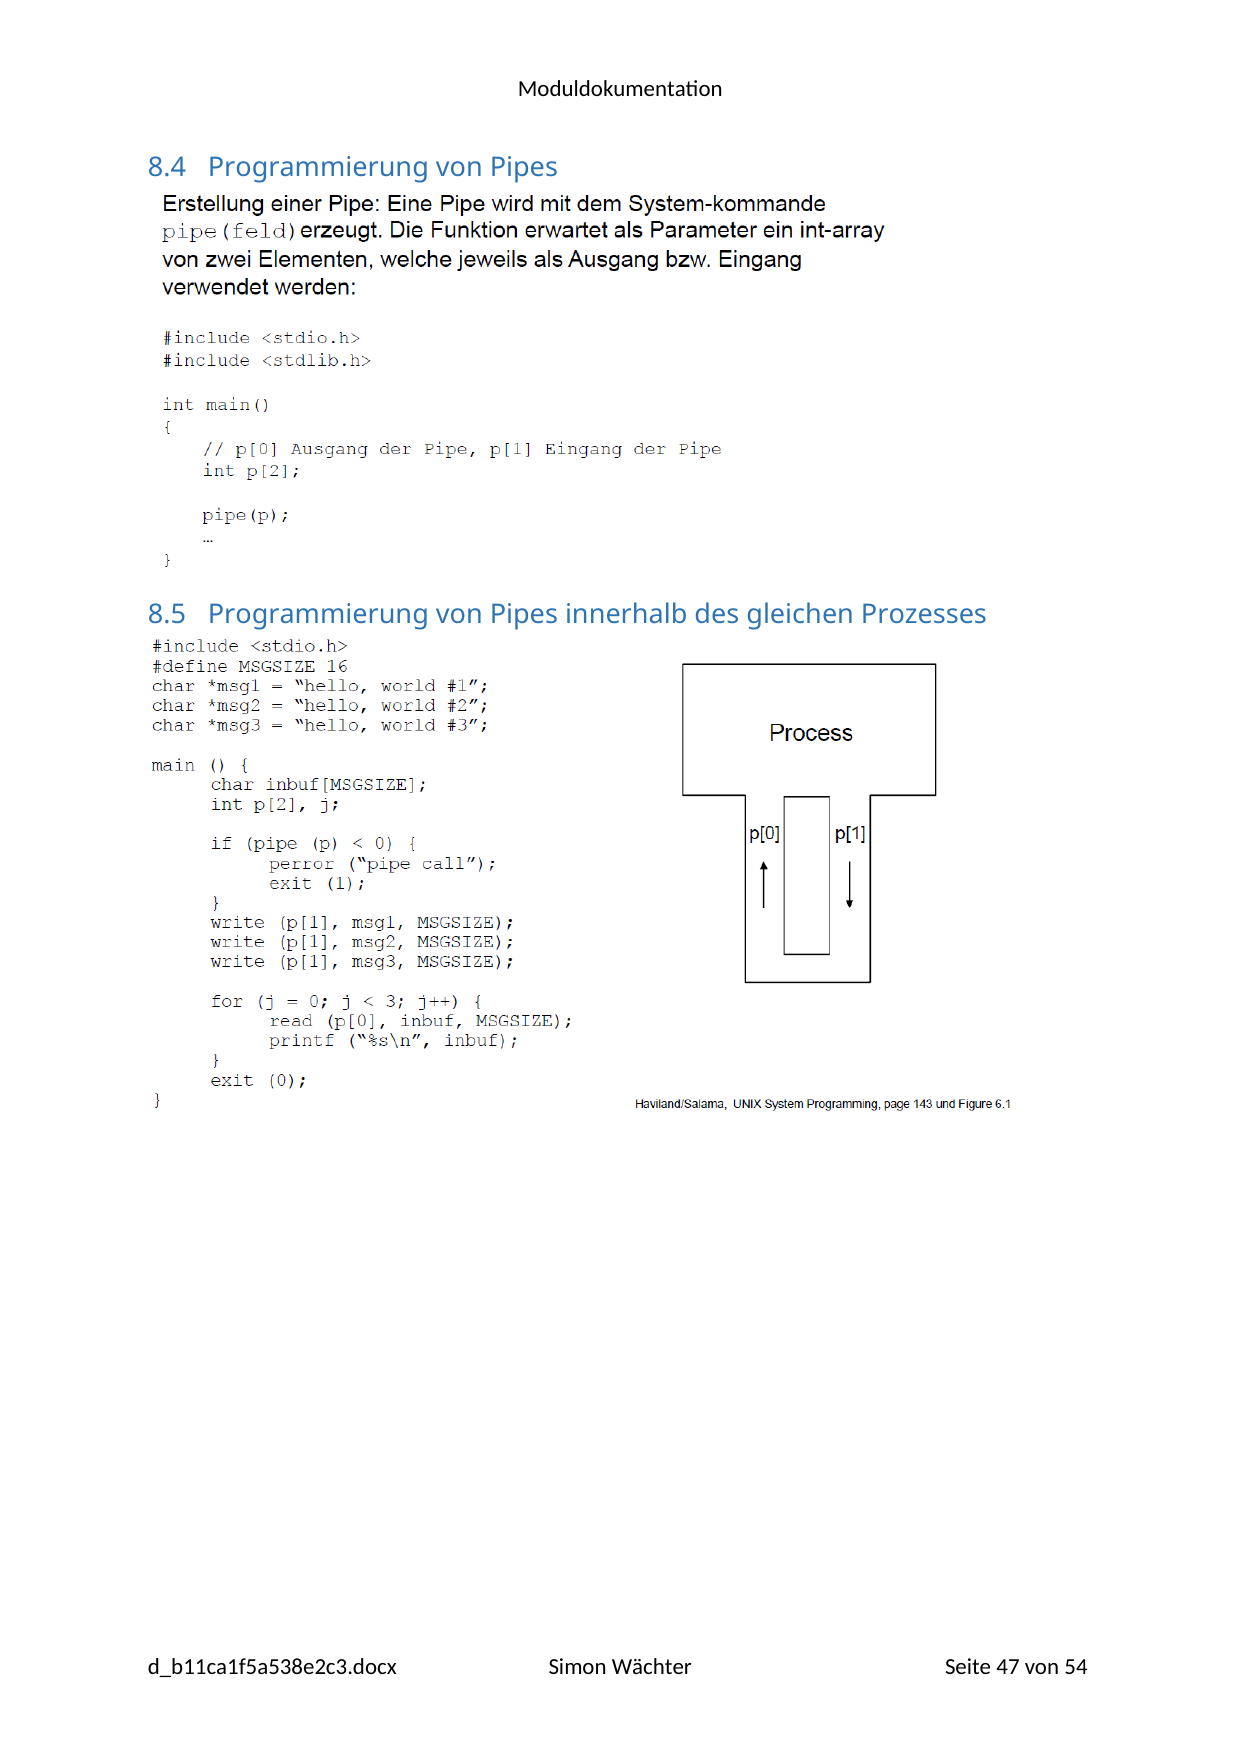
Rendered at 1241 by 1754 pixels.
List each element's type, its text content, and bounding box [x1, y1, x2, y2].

subtitle Programmierung von Pipes [148, 148, 1093, 184]
picture [147, 634, 1021, 1111]
picture [147, 187, 920, 576]
subtitle Programmierung von Pipes innerhalb des gleichen Prozesses [148, 594, 1093, 631]
